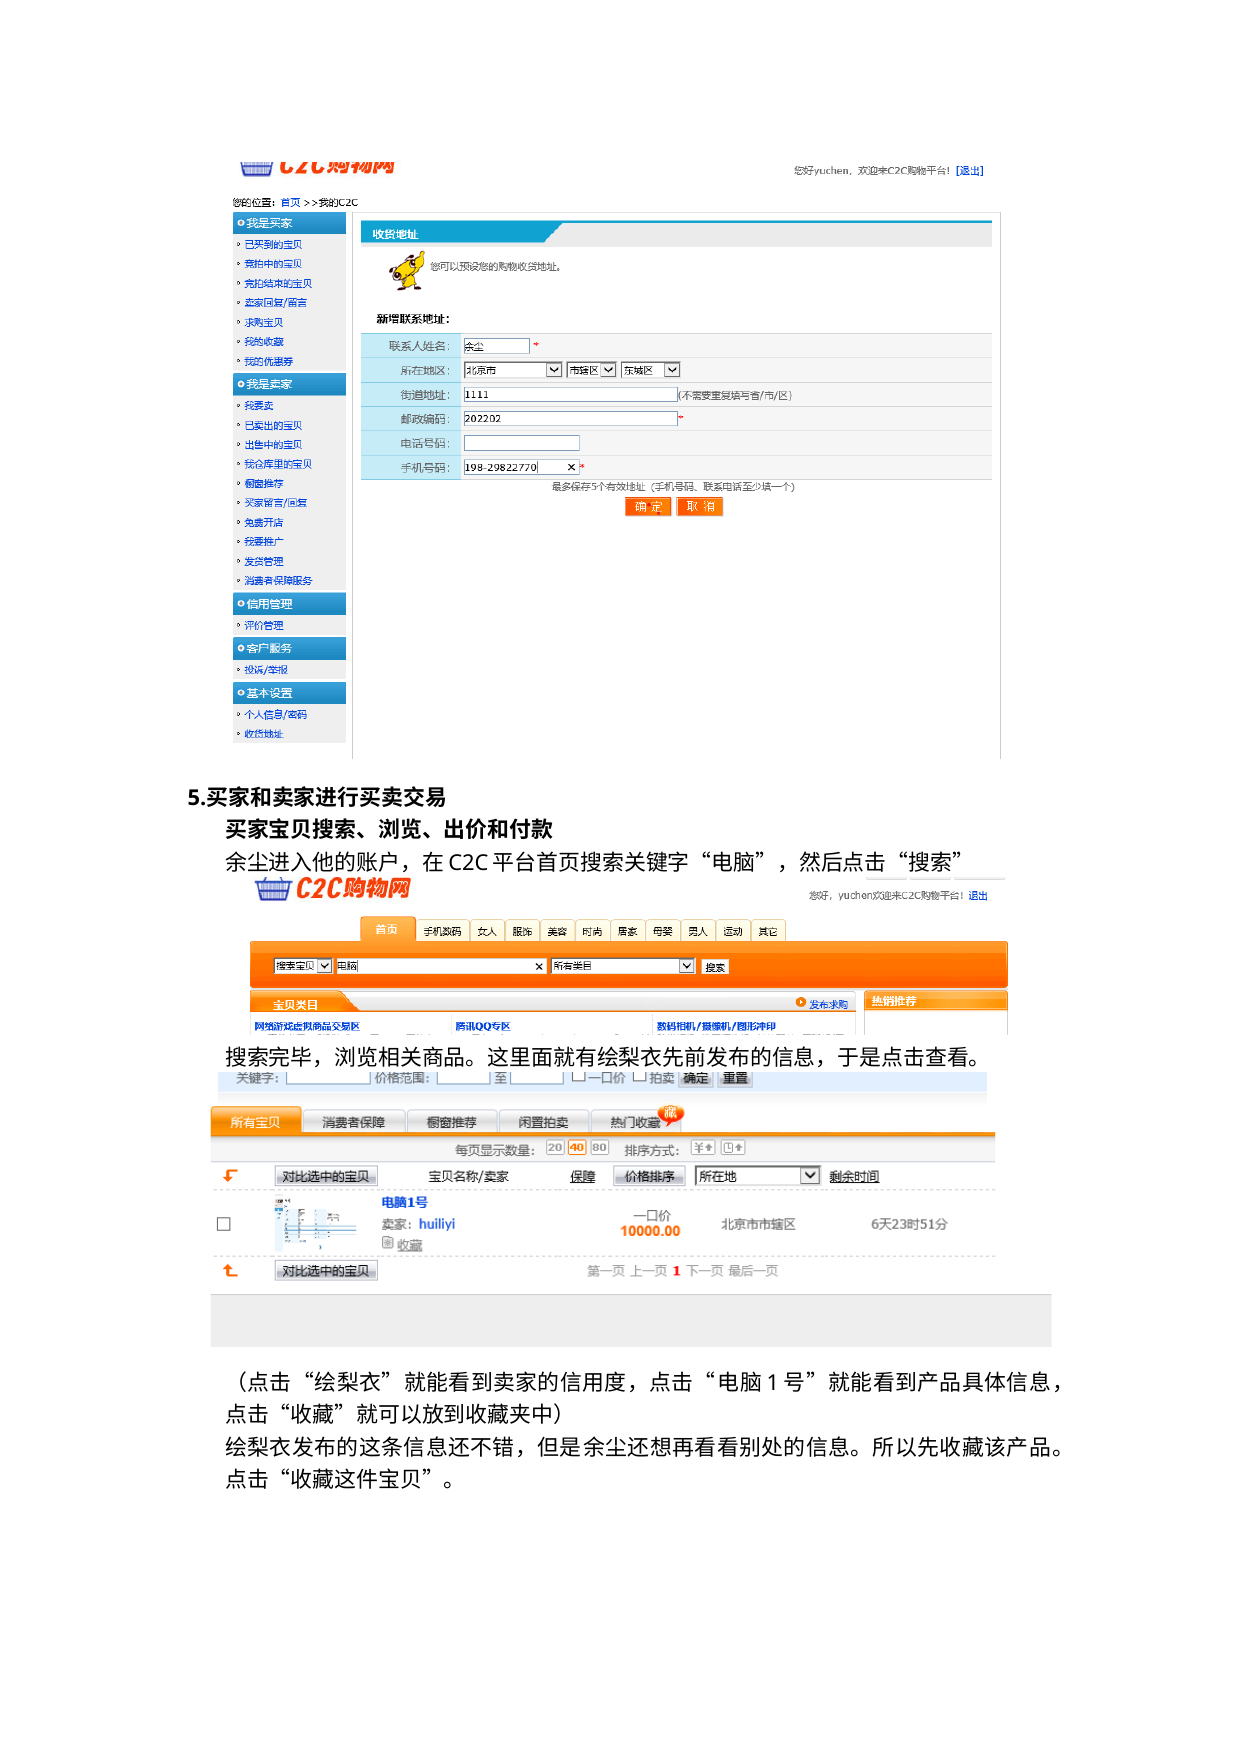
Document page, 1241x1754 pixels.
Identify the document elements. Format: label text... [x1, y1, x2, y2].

list 余尘进入他的账户，在C2C平台首页搜索关键字“电脑”，然后点击“搜索” [225, 844, 1053, 877]
picture [187, 877, 1053, 1035]
picture [187, 1072, 1052, 1347]
picture [187, 162, 1052, 759]
text 5.买家和卖家进行买卖交易 [187, 779, 1053, 812]
list 绘梨衣发布的这条信息还不错，但是余尘还想再看看别处的信息。所以先收藏该产品。点击“收藏这件宝贝”。 [225, 1429, 1053, 1494]
list （点击“绘梨衣”就能看到卖家的信用度，点击“电脑1号”就能看到产品具体信息，点击“收藏”就可以放到收藏夹中） [225, 1364, 1053, 1429]
list 搜索完毕，浏览相关商品。这里面就有绘梨衣先前发布的信息，于是点击查看。 [225, 1039, 1053, 1072]
list 买家宝贝搜索、浏览、出价和付款 [225, 812, 1053, 844]
